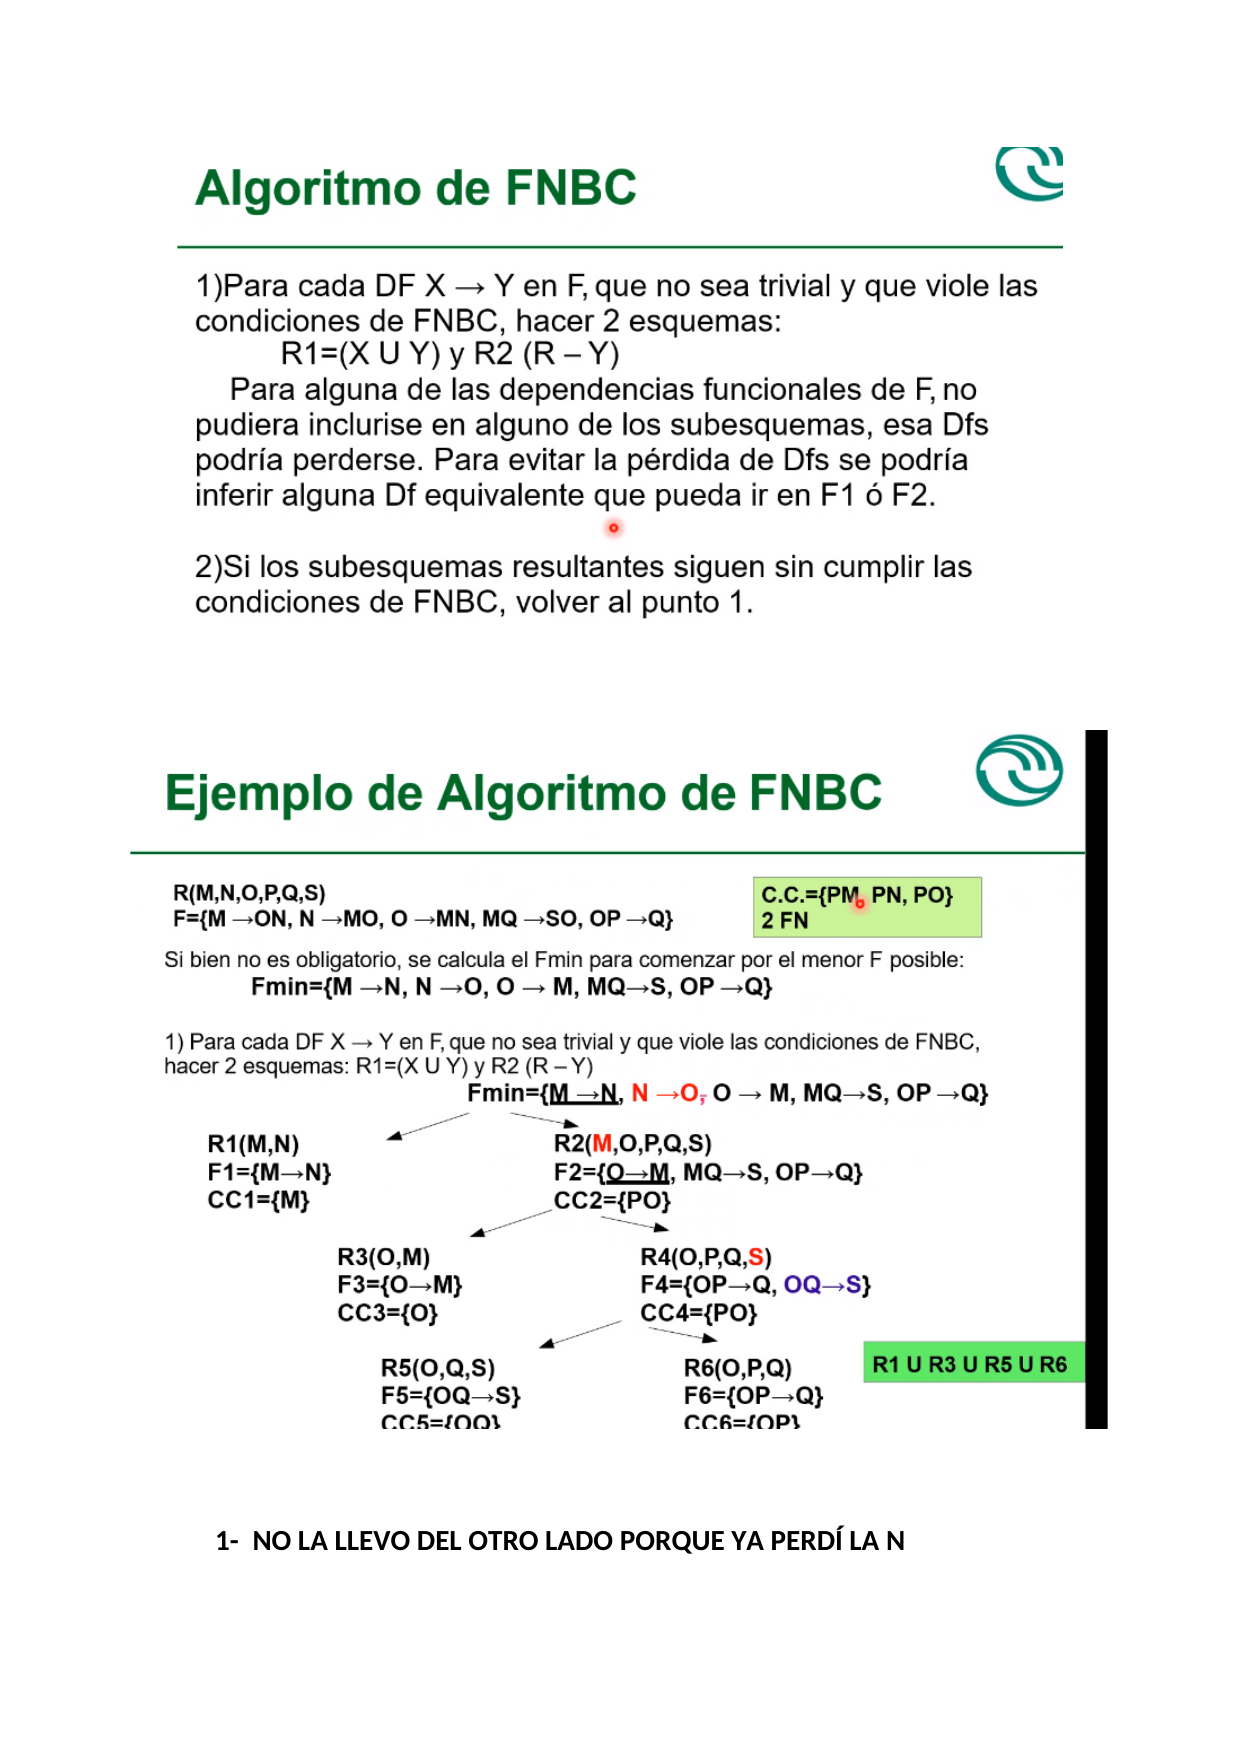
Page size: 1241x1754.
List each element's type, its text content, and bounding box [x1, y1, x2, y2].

list NO LA LLEVO DEL OTRO LADO PORQUE YA PERDÍ LA N [215, 1522, 1063, 1557]
picture [177, 147, 1063, 683]
picture [129, 730, 1108, 1428]
